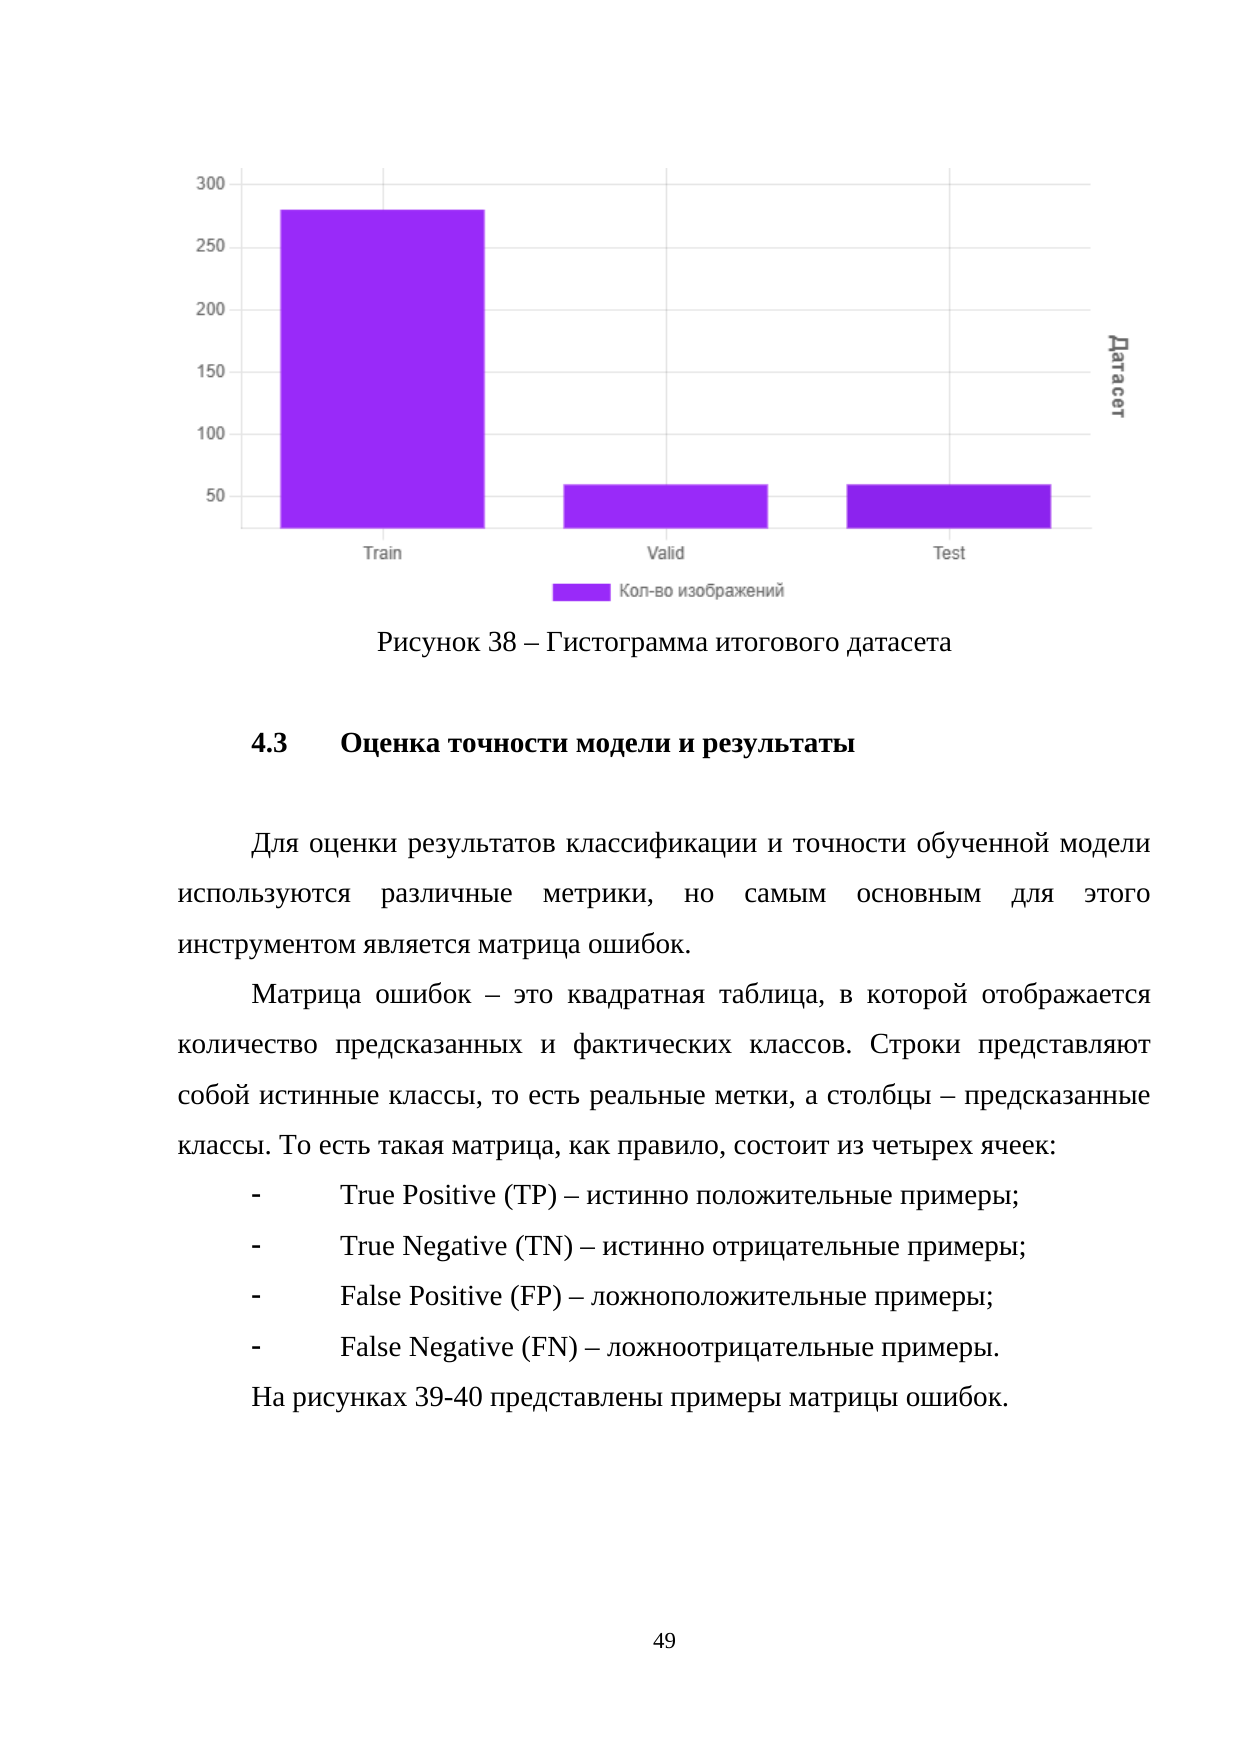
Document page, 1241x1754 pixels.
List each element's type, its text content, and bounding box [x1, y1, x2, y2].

subtitle 4.3 Оценка точности модели и результаты [177, 725, 1152, 758]
text Для оценки результатов классификации и точности обученной модели используются различные метрики, но самым основным для этого инструментом является матрица ошибок. [177, 825, 1152, 959]
picture [192, 168, 1137, 610]
list True Positive (TP) – истинно положительные примеры; [177, 1177, 1152, 1211]
text Рисунок 38 – Гистограмма итогового датасета [177, 624, 1152, 658]
list False Positive (FP) – ложноположительные примеры; [177, 1278, 1152, 1312]
list False Negative (FN) – ложноотрицательные примеры. [177, 1329, 1152, 1362]
list True Negative (TN) – истинно отрицательные примеры; [177, 1228, 1152, 1262]
text Матрица ошибок – это квадратная таблица, в которой отображается количество предсказанных и фактических классов. Строки представляют собой истинные классы, то есть реальные метки, а столбцы – предсказанные классы. То есть такая матрица, как правило, состоит из четырех ячеек: [177, 976, 1152, 1161]
text На рисунках 39-40 представлены примеры матрицы ошибок. [177, 1379, 1152, 1413]
